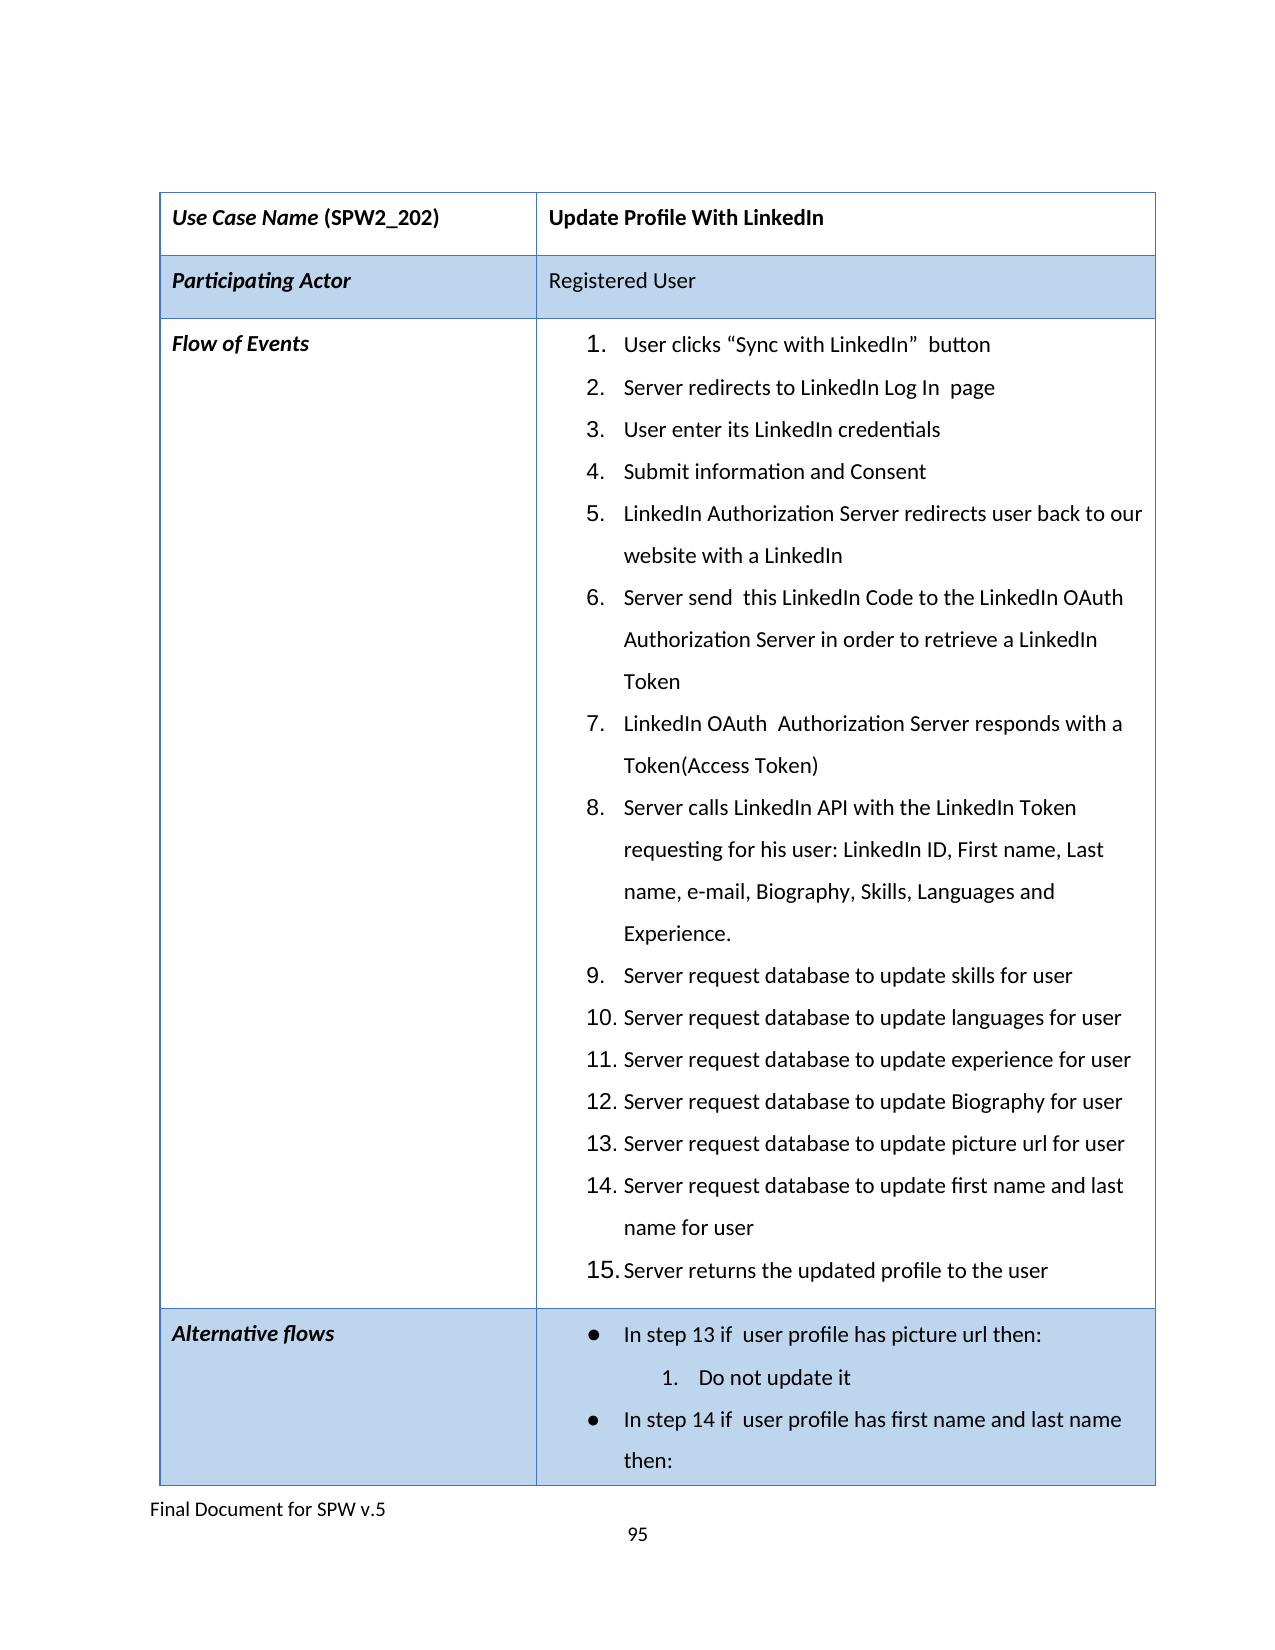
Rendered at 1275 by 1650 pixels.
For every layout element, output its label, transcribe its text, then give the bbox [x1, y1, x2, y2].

table_cell Alternative flows [161, 1309, 536, 1485]
table_cell Registered User [537, 256, 1155, 318]
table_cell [537, 1309, 1155, 1485]
table_cell User clicks “Sync with LinkedIn” button Server redirects to LinkedIn Log In page User enter its LinkedIn credentials Submit information and Consent LinkedIn Authorization Server redirects user back to our website with a LinkedIn Server send this LinkedIn Code to the LinkedIn OAuth Authorization Server in order to retrieve a LinkedIn Token LinkedIn OAuth Authorization Server responds with a Token(Access Token) Server calls LinkedIn API with the LinkedIn Token requesting for his user: LinkedIn ID, First name, Last name, e-mail, Biography, Skills, Languages and Experience. Server request database to update skills for user Server request database to update languages for user Server request database to update experience for user Server request database to update Biography for user Server request database to update picture url for user Server request database to update first name and last name for user Server returns the updated profile to the user [537, 319, 1155, 1307]
table_cell Participating Actor [161, 256, 536, 318]
table_header Update Profile With LinkedIn [537, 193, 1155, 255]
table_cell Flow of Events [161, 319, 536, 1307]
table_header Use Case Name (SPW2_202) [161, 193, 536, 255]
